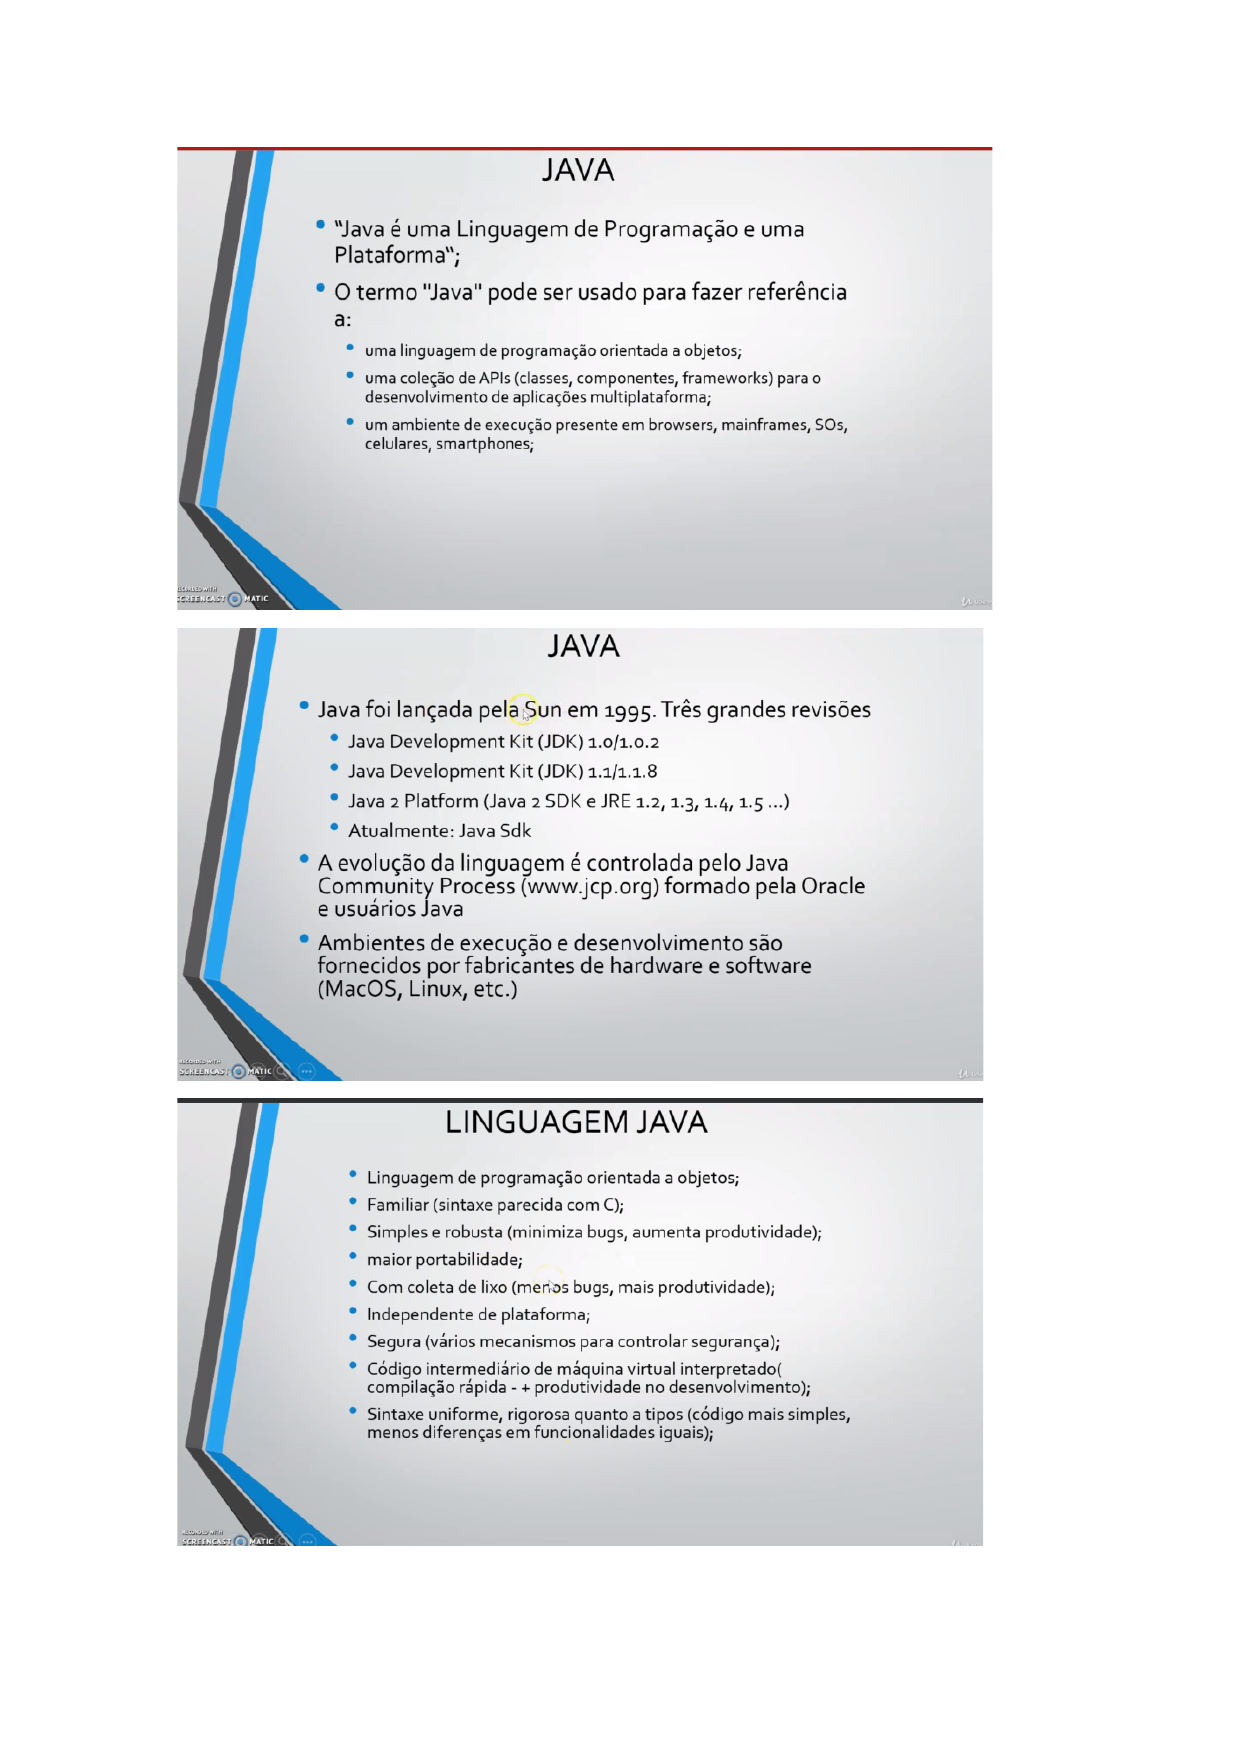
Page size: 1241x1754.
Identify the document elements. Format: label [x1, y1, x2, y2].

picture [177, 1098, 984, 1546]
picture [177, 628, 984, 1081]
picture [177, 147, 993, 610]
